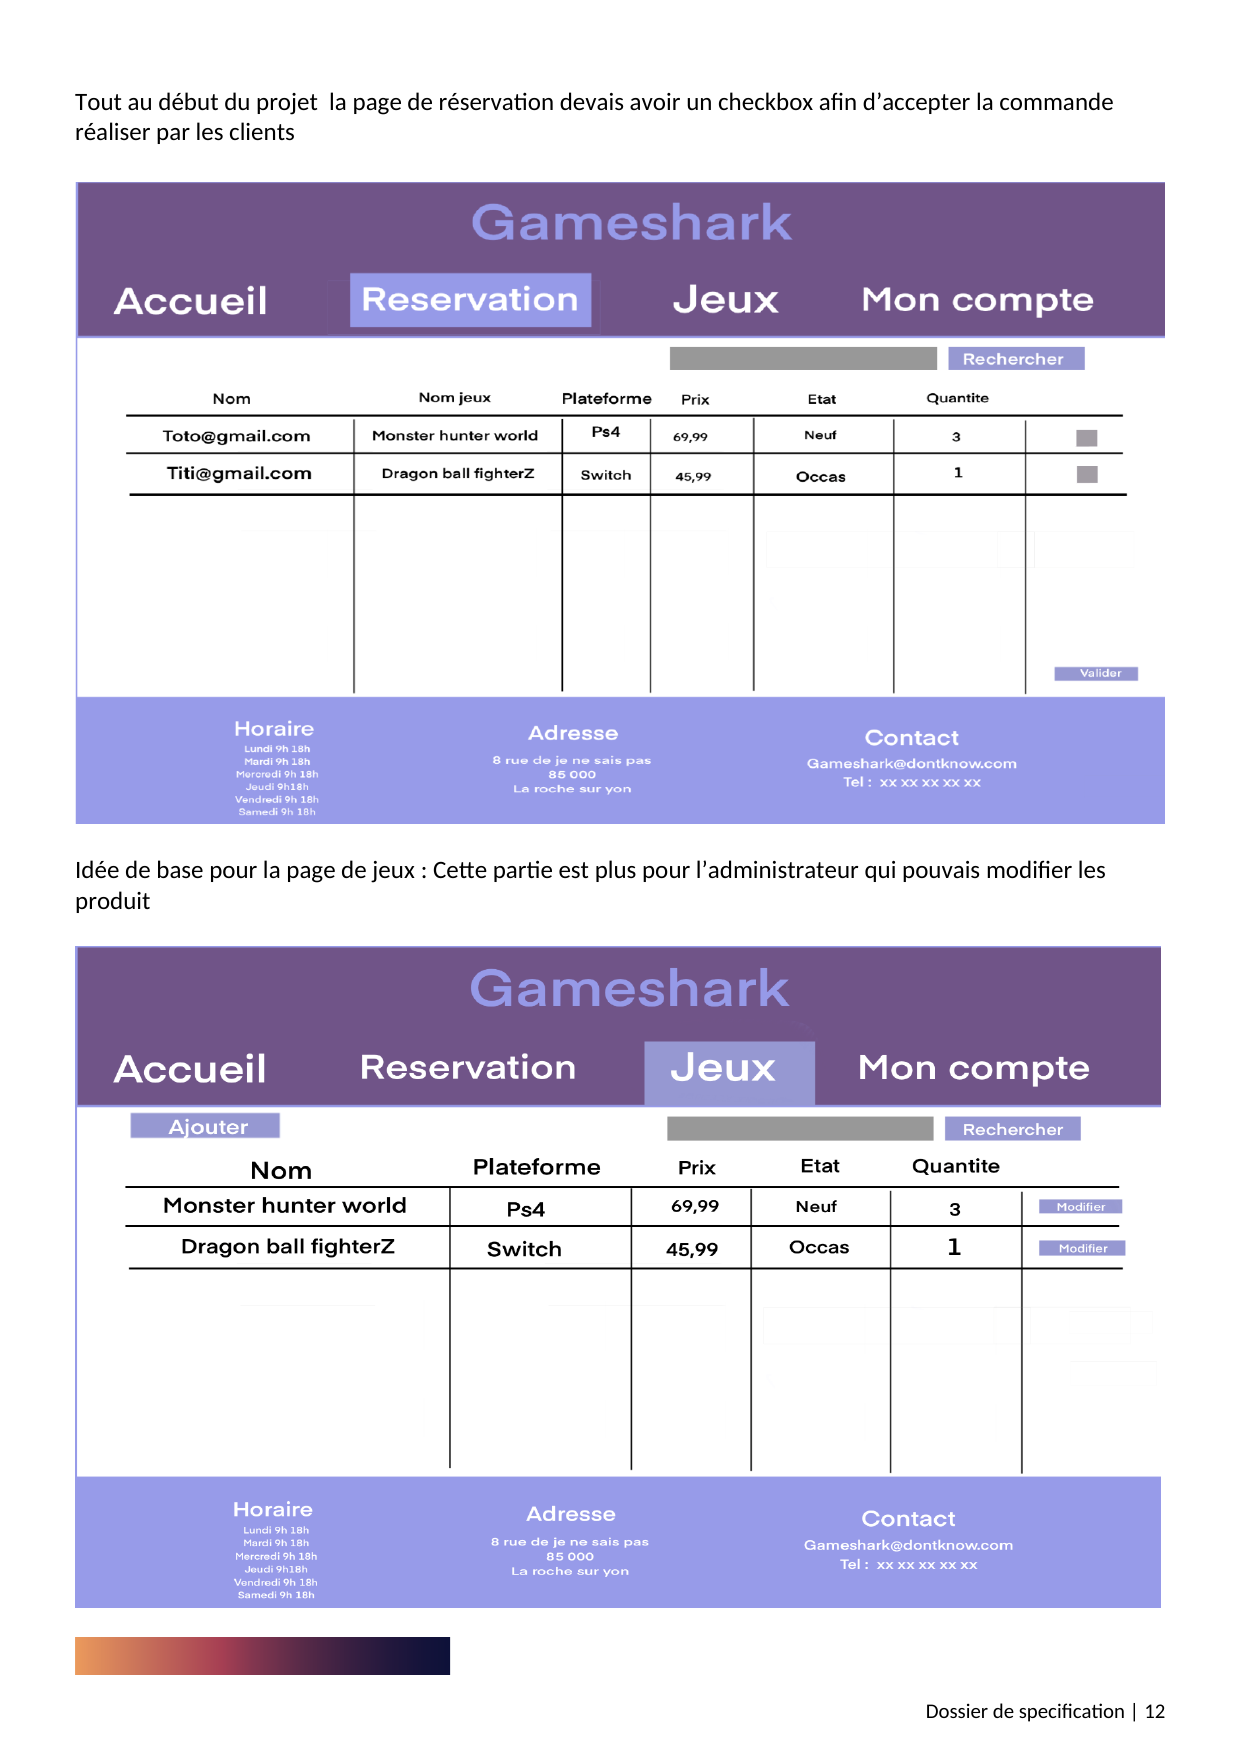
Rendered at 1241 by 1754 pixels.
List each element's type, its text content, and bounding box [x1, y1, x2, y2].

picture [75, 946, 1161, 1608]
text Tout au début du projet la page de réservation devais avoir un checkbox afin d’accepter la commande réaliser par les clients [75, 86, 1165, 147]
picture [77, 182, 1165, 824]
text Idée de base pour la page de jeux : Cette partie est plus pour l’administrateur qui pouvais modifier les produit [75, 854, 1165, 916]
picture [75, 1637, 451, 1675]
